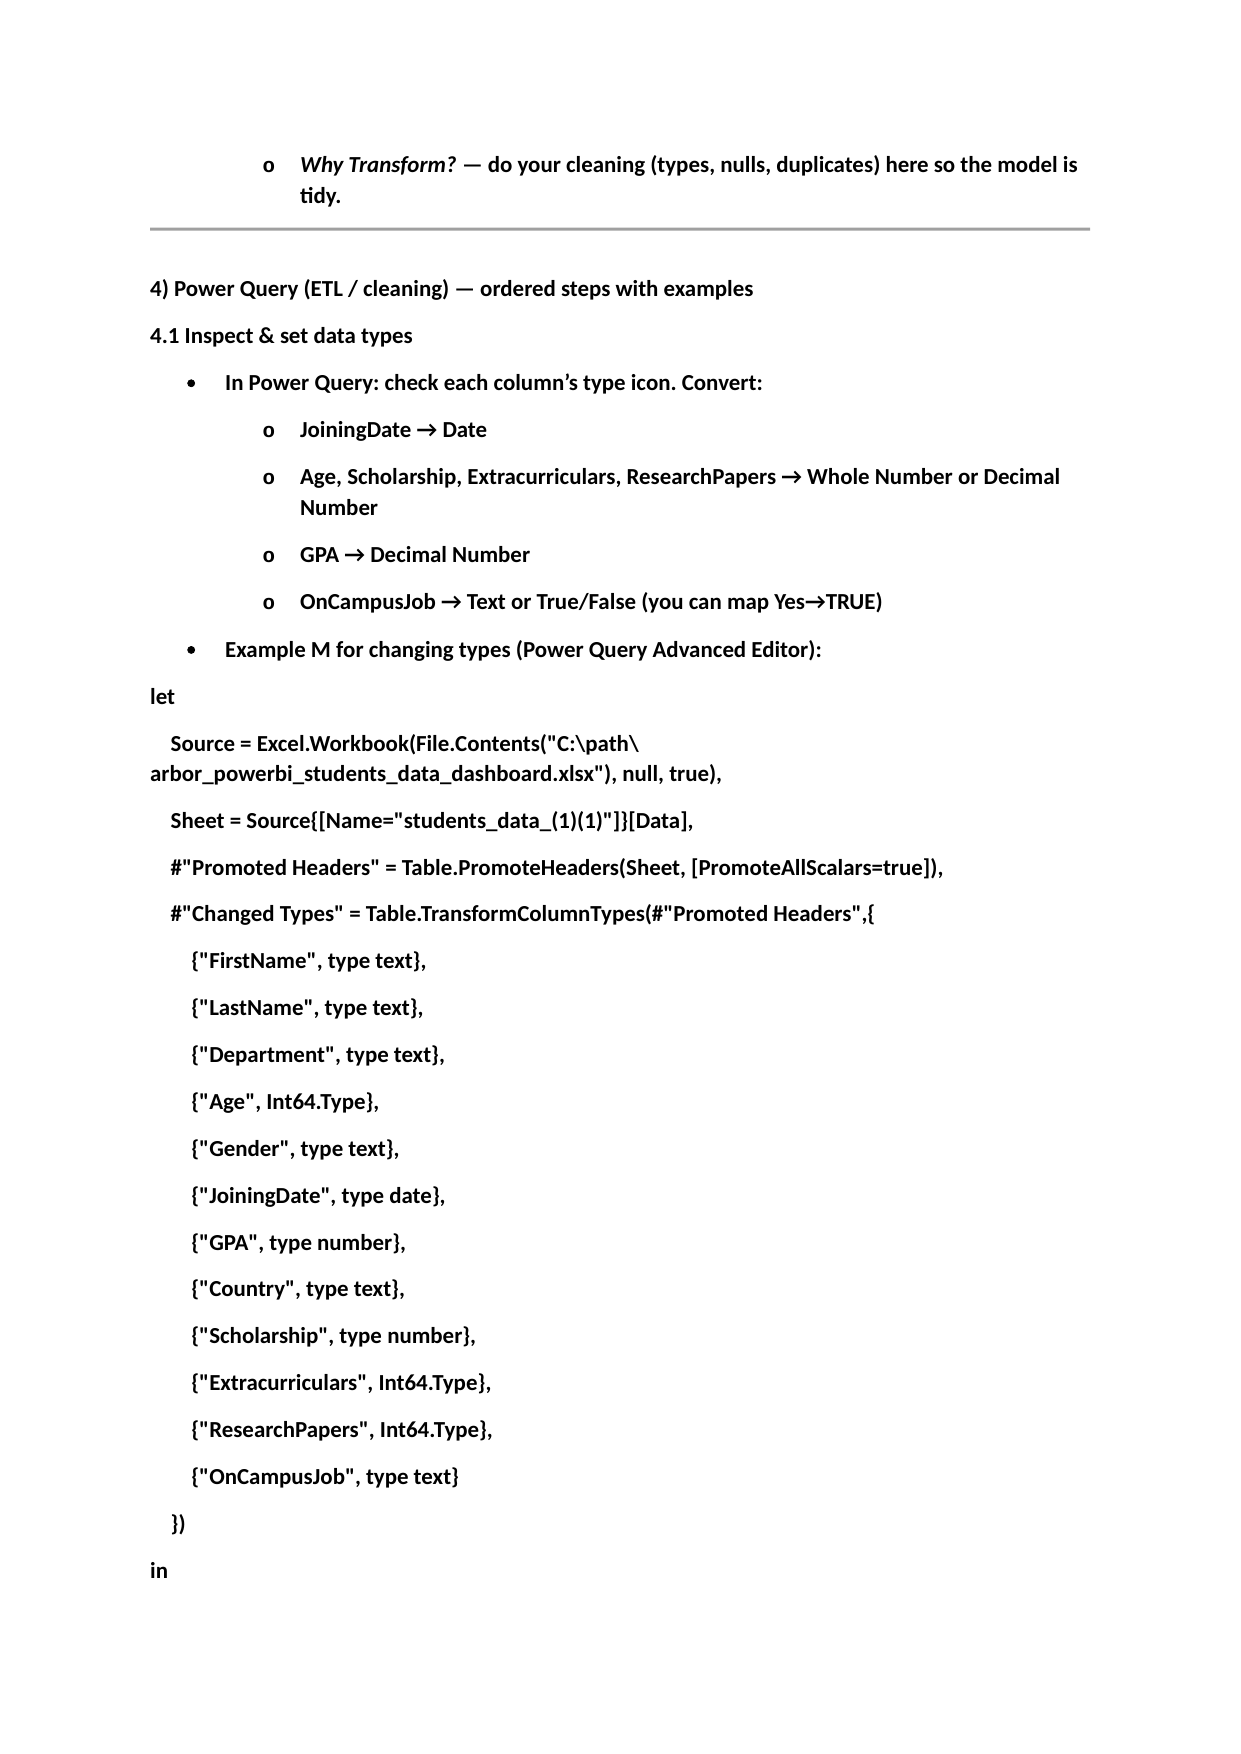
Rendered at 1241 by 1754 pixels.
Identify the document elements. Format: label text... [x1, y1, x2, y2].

list Age, Scholarship, Extracurriculars, ResearchPapers → Whole Number or Decimal Number [262, 462, 1090, 521]
text }) [150, 1509, 1090, 1537]
text 4.1 Inspect & set data types [150, 321, 1090, 349]
text {"Department", type text}, [150, 1040, 1090, 1068]
list JoiningDate → Date [262, 415, 1090, 444]
text {"Extracurriculars", Int64.Type}, [150, 1368, 1090, 1396]
text {"Gender", type text}, [150, 1134, 1090, 1162]
list In Power Query: check each column’s type icon. Convert: [187, 368, 1090, 396]
text {"FirstName", type text}, [150, 946, 1090, 974]
text in [150, 1556, 1090, 1584]
list OnCampusJob → Text or True/False (you can map Yes→TRUE) [262, 587, 1090, 616]
text #"Changed Types" = Table.TransformColumnTypes(#"Promoted Headers",{ [150, 899, 1090, 927]
text {"GPA", type number}, [150, 1228, 1090, 1256]
list GPA → Decimal Number [262, 540, 1090, 569]
text {"Age", Int64.Type}, [150, 1087, 1090, 1115]
text {"JoiningDate", type date}, [150, 1181, 1090, 1209]
text Source = Excel.Workbook(File.Contents("C:\path\arbor_powerbi_students_data_dashboard.xlsx"), null, true), [150, 729, 1090, 787]
text 4) Power Query (ETL / cleaning) — ordered steps with examples [150, 274, 1090, 302]
list Why Transform? — do your cleaning (types, nulls, duplicates) here so the model is tidy. [262, 150, 1090, 209]
text #"Promoted Headers" = Table.PromoteHeaders(Sheet, [PromoteAllScalars=true]), [150, 853, 1090, 881]
text {"LastName", type text}, [150, 993, 1090, 1021]
text {"ResearchPapers", Int64.Type}, [150, 1415, 1090, 1443]
text {"Scholarship", type number}, [150, 1321, 1090, 1349]
text let [150, 682, 1090, 710]
text {"Country", type text}, [150, 1274, 1090, 1302]
list Example M for changing types (Power Query Advanced Editor): [187, 635, 1090, 663]
text Sheet = Source{[Name="students_data_(1)(1)"]}[Data], [150, 806, 1090, 834]
text {"OnCampusJob", type text} [150, 1462, 1090, 1490]
